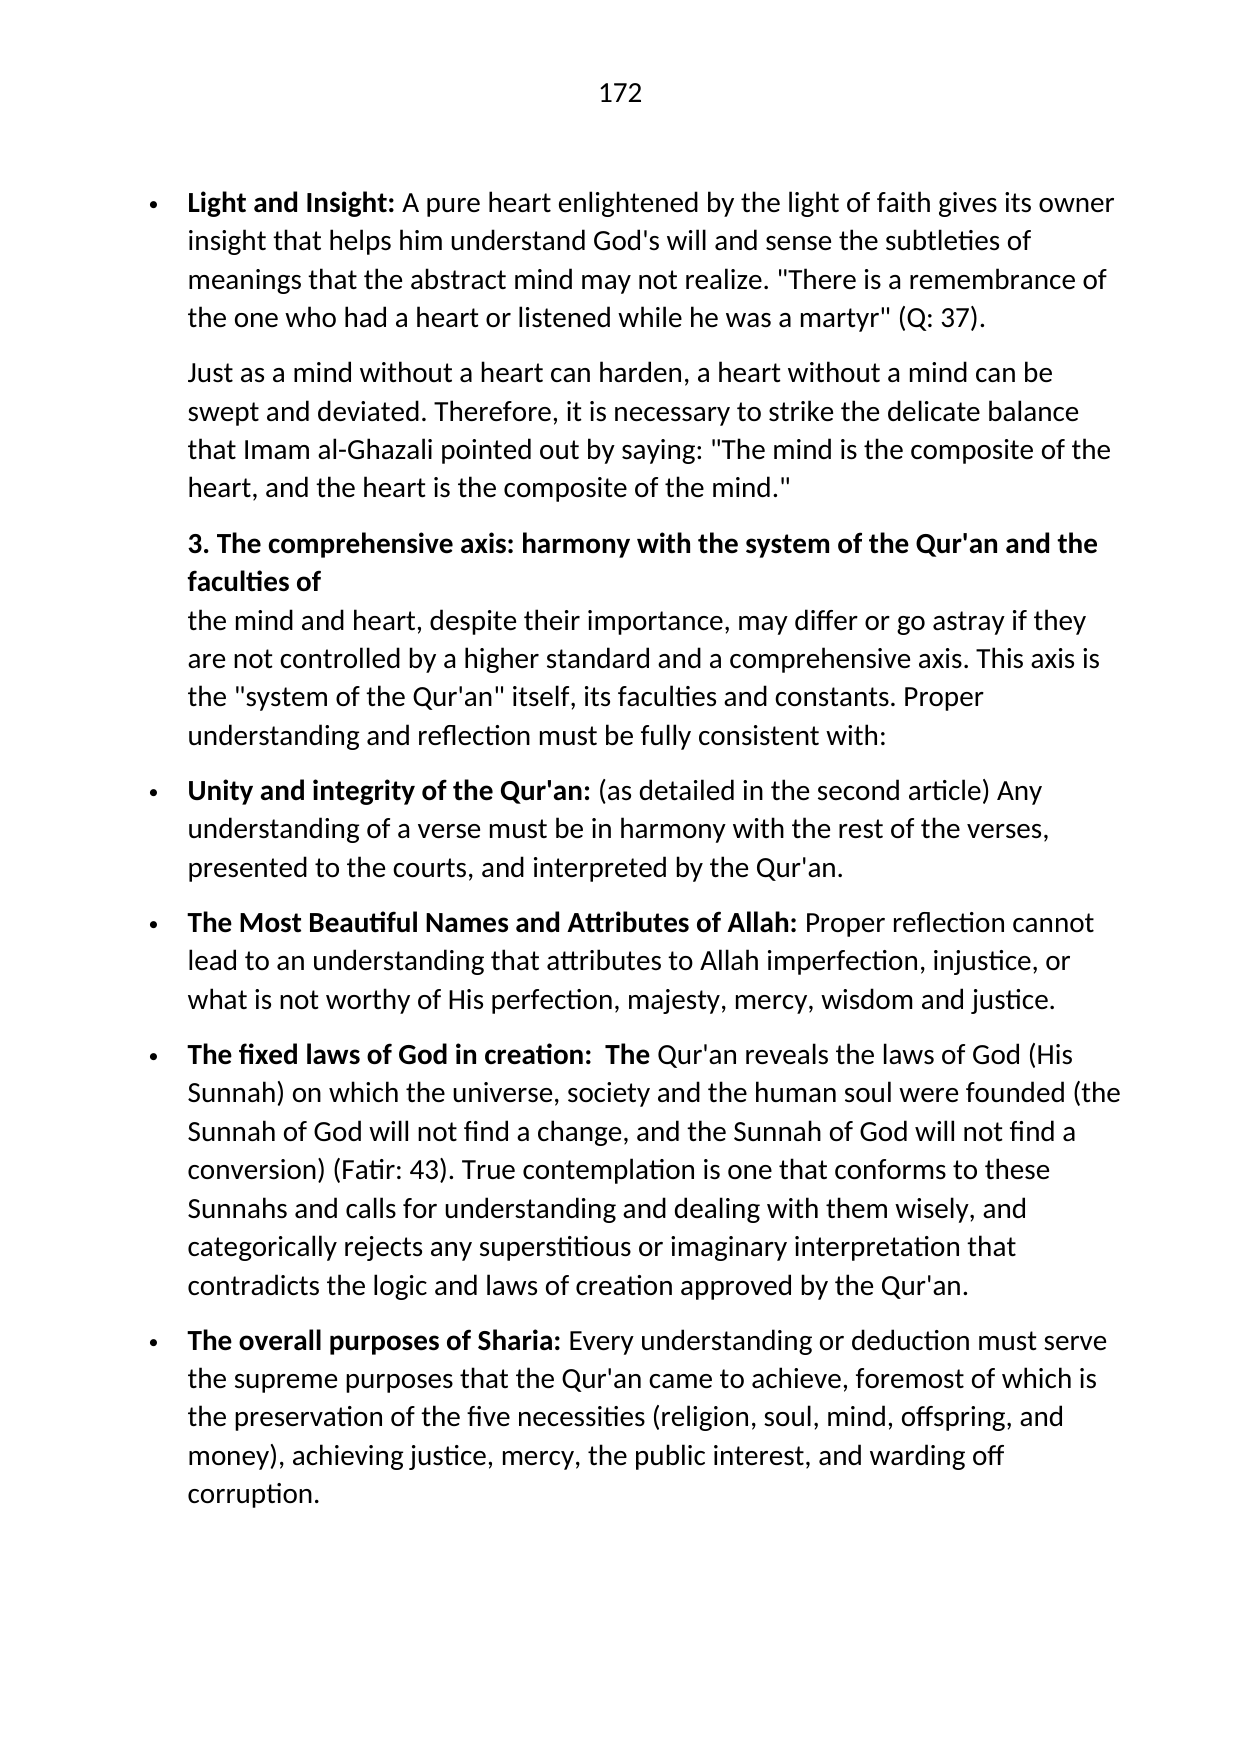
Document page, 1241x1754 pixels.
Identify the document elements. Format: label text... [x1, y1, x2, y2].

list Light and Insight: A pure heart enlightened by the light of faith gives its owner insight that helps him understand God's will and sense the subtleties of meanings that the abstract mind may not realize. "There is a remembrance of the one who had a heart or listened while he was a martyr" (Q: 37). [150, 184, 1128, 335]
list The overall purposes of Sharia: Every understanding or deduction must serve the supreme purposes that the Qur'an came to achieve, foremost of which is the preservation of the five necessities (religion, soul, mind, offspring, and money), achieving justice, mercy, the public interest, and warding off corruption. [150, 1322, 1128, 1511]
text Just as a mind without a heart can harden, a heart without a mind can be swept and deviated. Therefore, it is necessary to strike the delicate balance that Imam al-Ghazali pointed out by saying: "The mind is the composite of the heart, and the heart is the composite of the mind." [187, 354, 1128, 505]
list Unity and integrity of the Qur'an: (as detailed in the second article) Any understanding of a verse must be in harmony with the rest of the verses, presented to the courts, and interpreted by the Qur'an. [150, 772, 1128, 884]
text 3. The comprehensive axis: harmony with the system of the Qur'an and the faculties of the mind and heart, despite their importance, may differ or go astray if they are not controlled by a higher standard and a comprehensive axis. This axis is the "system of the Qur'an" itself, its faculties and constants. Proper understanding and reflection must be fully consistent with: [187, 525, 1128, 752]
list The fixed laws of God in creation: The Qur'an reveals the laws of God (His Sunnah) on which the universe, society and the human soul were founded (the Sunnah of God will not find a change, and the Sunnah of God will not find a conversion) (Fatir: 43). True contemplation is one that conforms to these Sunnahs and calls for understanding and dealing with them wisely, and categorically rejects any superstitious or imaginary interpretation that contradicts the logic and laws of creation approved by the Qur'an. [150, 1036, 1128, 1302]
list The Most Beautiful Names and Attributes of Allah: Proper reflection cannot lead to an understanding that attributes to Allah imperfection, injustice, or what is not worthy of His perfection, majesty, mercy, wisdom and justice. [150, 904, 1128, 1016]
